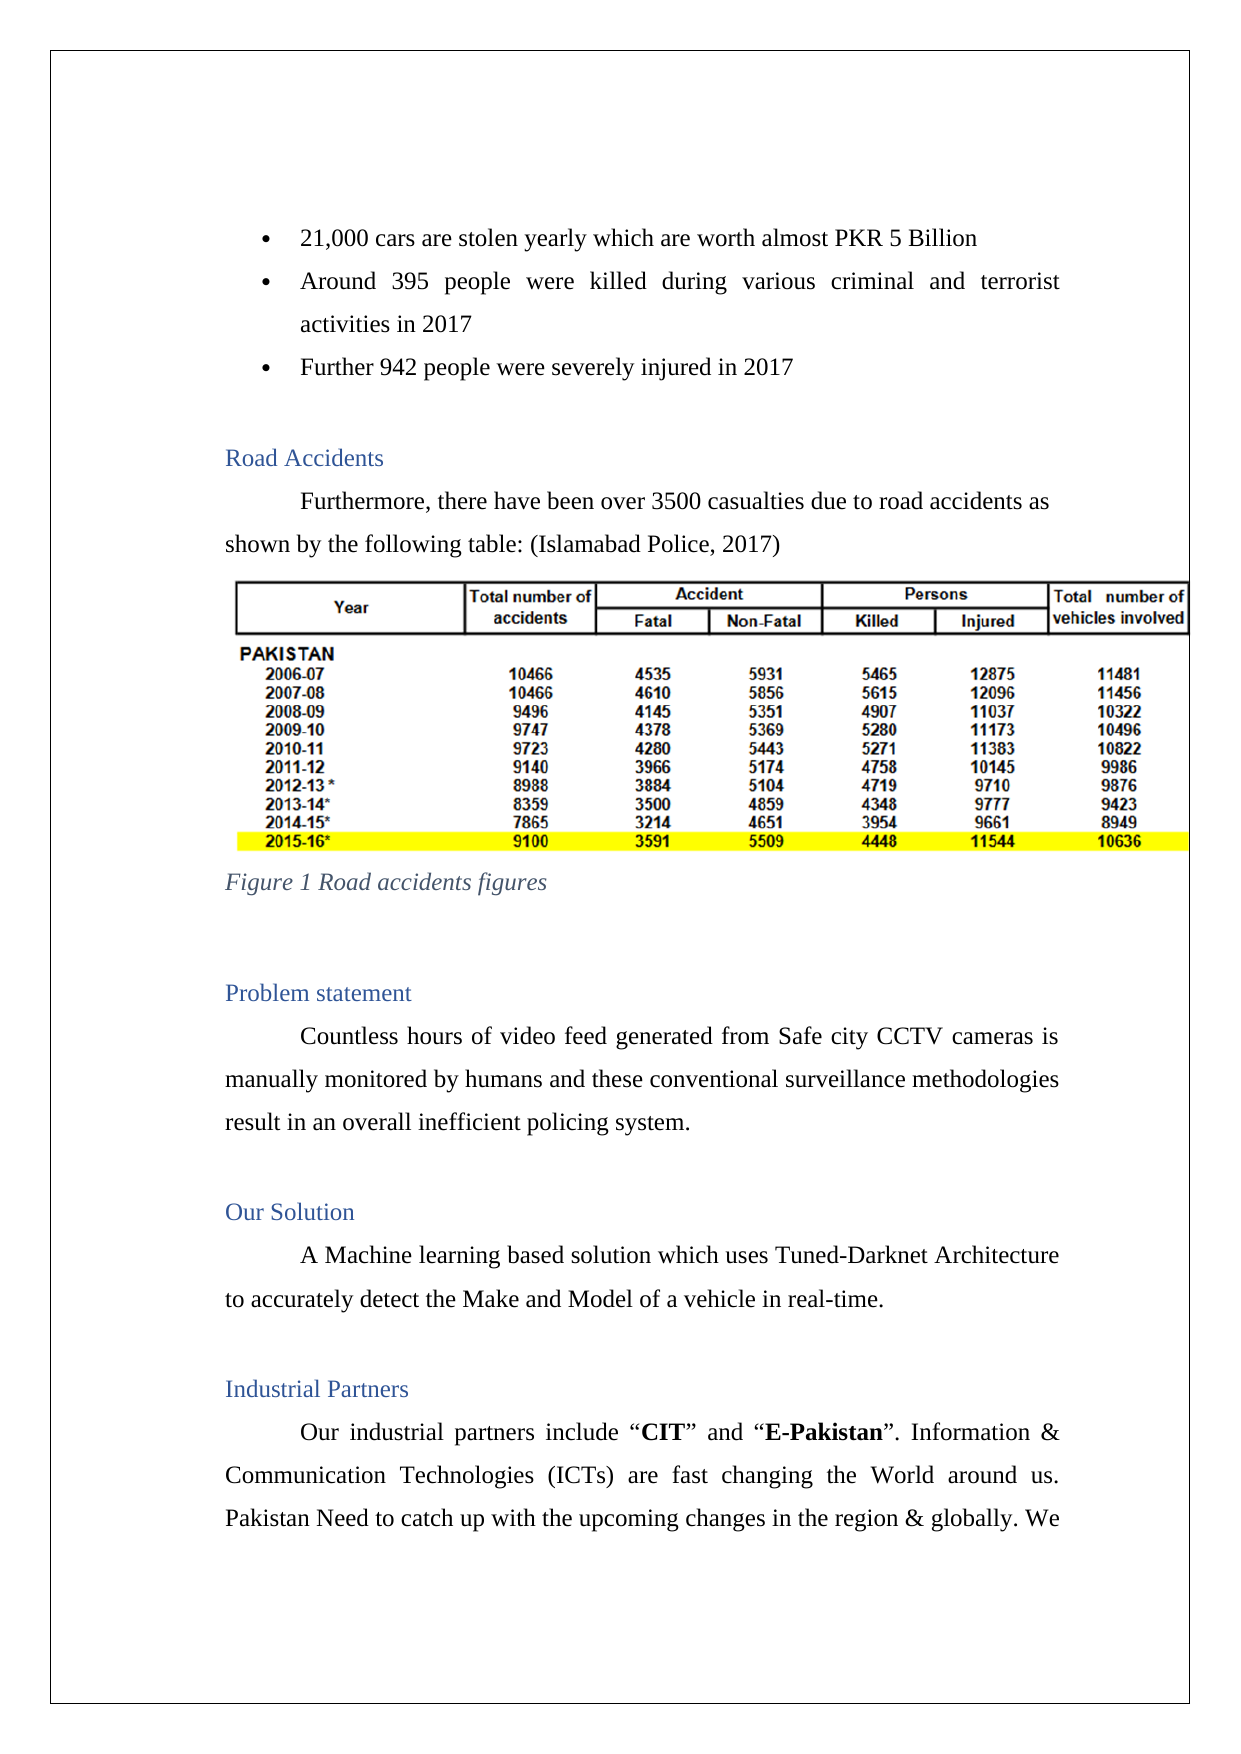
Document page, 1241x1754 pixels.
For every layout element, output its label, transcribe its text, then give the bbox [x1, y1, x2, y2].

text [225, 1417, 1060, 1532]
list 21,000 cars are stolen yearly which are worth almost PKR 5 Billion [262, 223, 1060, 252]
picture [1190, 571, 1200, 854]
subtitle Industrial Partners [225, 1374, 1060, 1403]
picture [225, 571, 1189, 854]
list Further 942 people were severely injured in 2017 [262, 352, 1060, 381]
text A Machine learning based solution which uses Tuned-Darknet Architecture to accurately detect the Make and Model of a vehicle in real-time. [225, 1241, 1060, 1312]
text Figure 1 Road accidents figures [225, 867, 1060, 896]
subtitle Our Solution [225, 1197, 1060, 1226]
subtitle Problem statement [225, 978, 1060, 1006]
subtitle Road Accidents [225, 443, 1060, 472]
text Countless hours of video feed generated from Safe city CCTV cameras is manually monitored by humans and these conventional surveillance methodologies result in an overall inefficient policing system. [225, 1021, 1060, 1136]
text Furthermore, there have been over 3500 casualties due to road accidents as shown by the following table: [225, 486, 1060, 571]
list Around 395 people were killed during various criminal and terrorist activities in 2017 [262, 266, 1060, 338]
